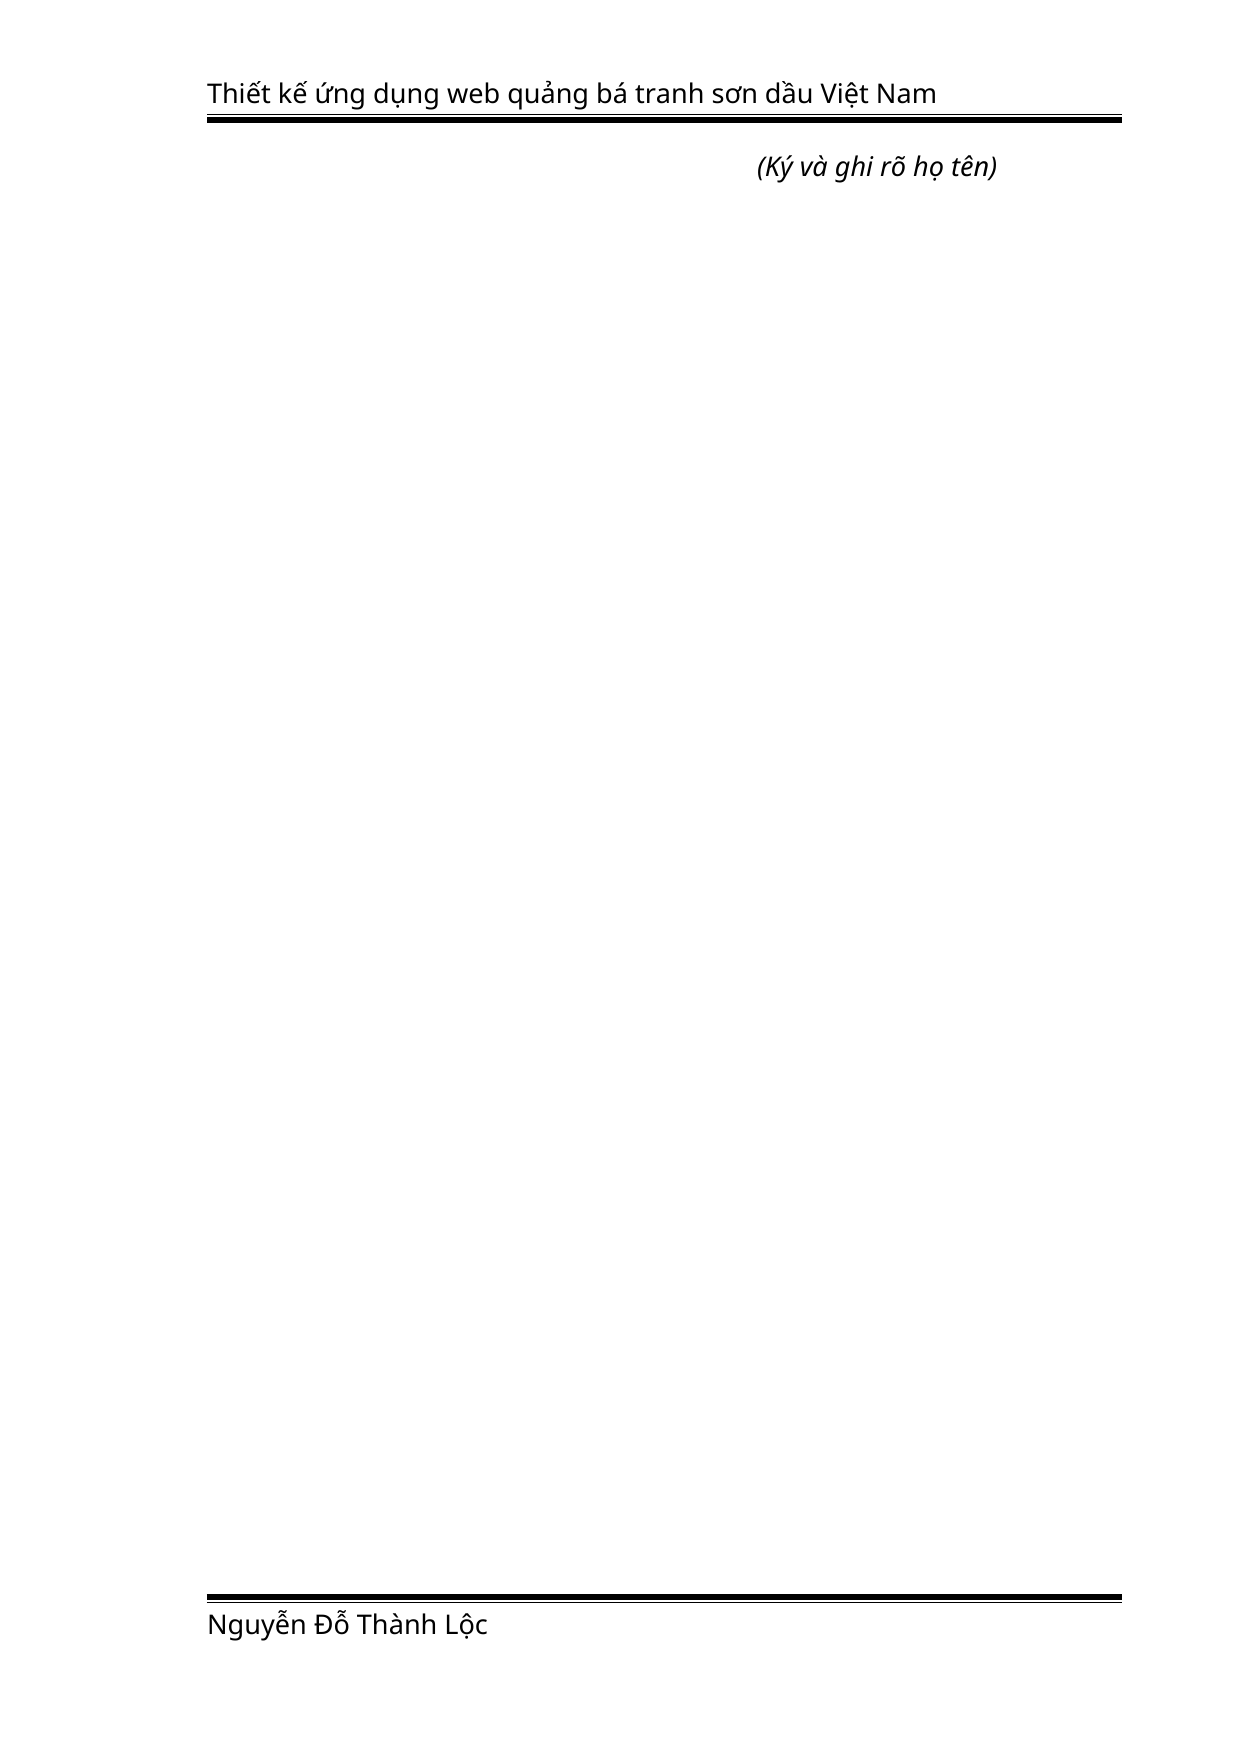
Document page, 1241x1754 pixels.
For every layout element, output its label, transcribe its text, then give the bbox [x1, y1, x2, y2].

text (Ký và ghi rõ họ tên) [635, 148, 1122, 184]
